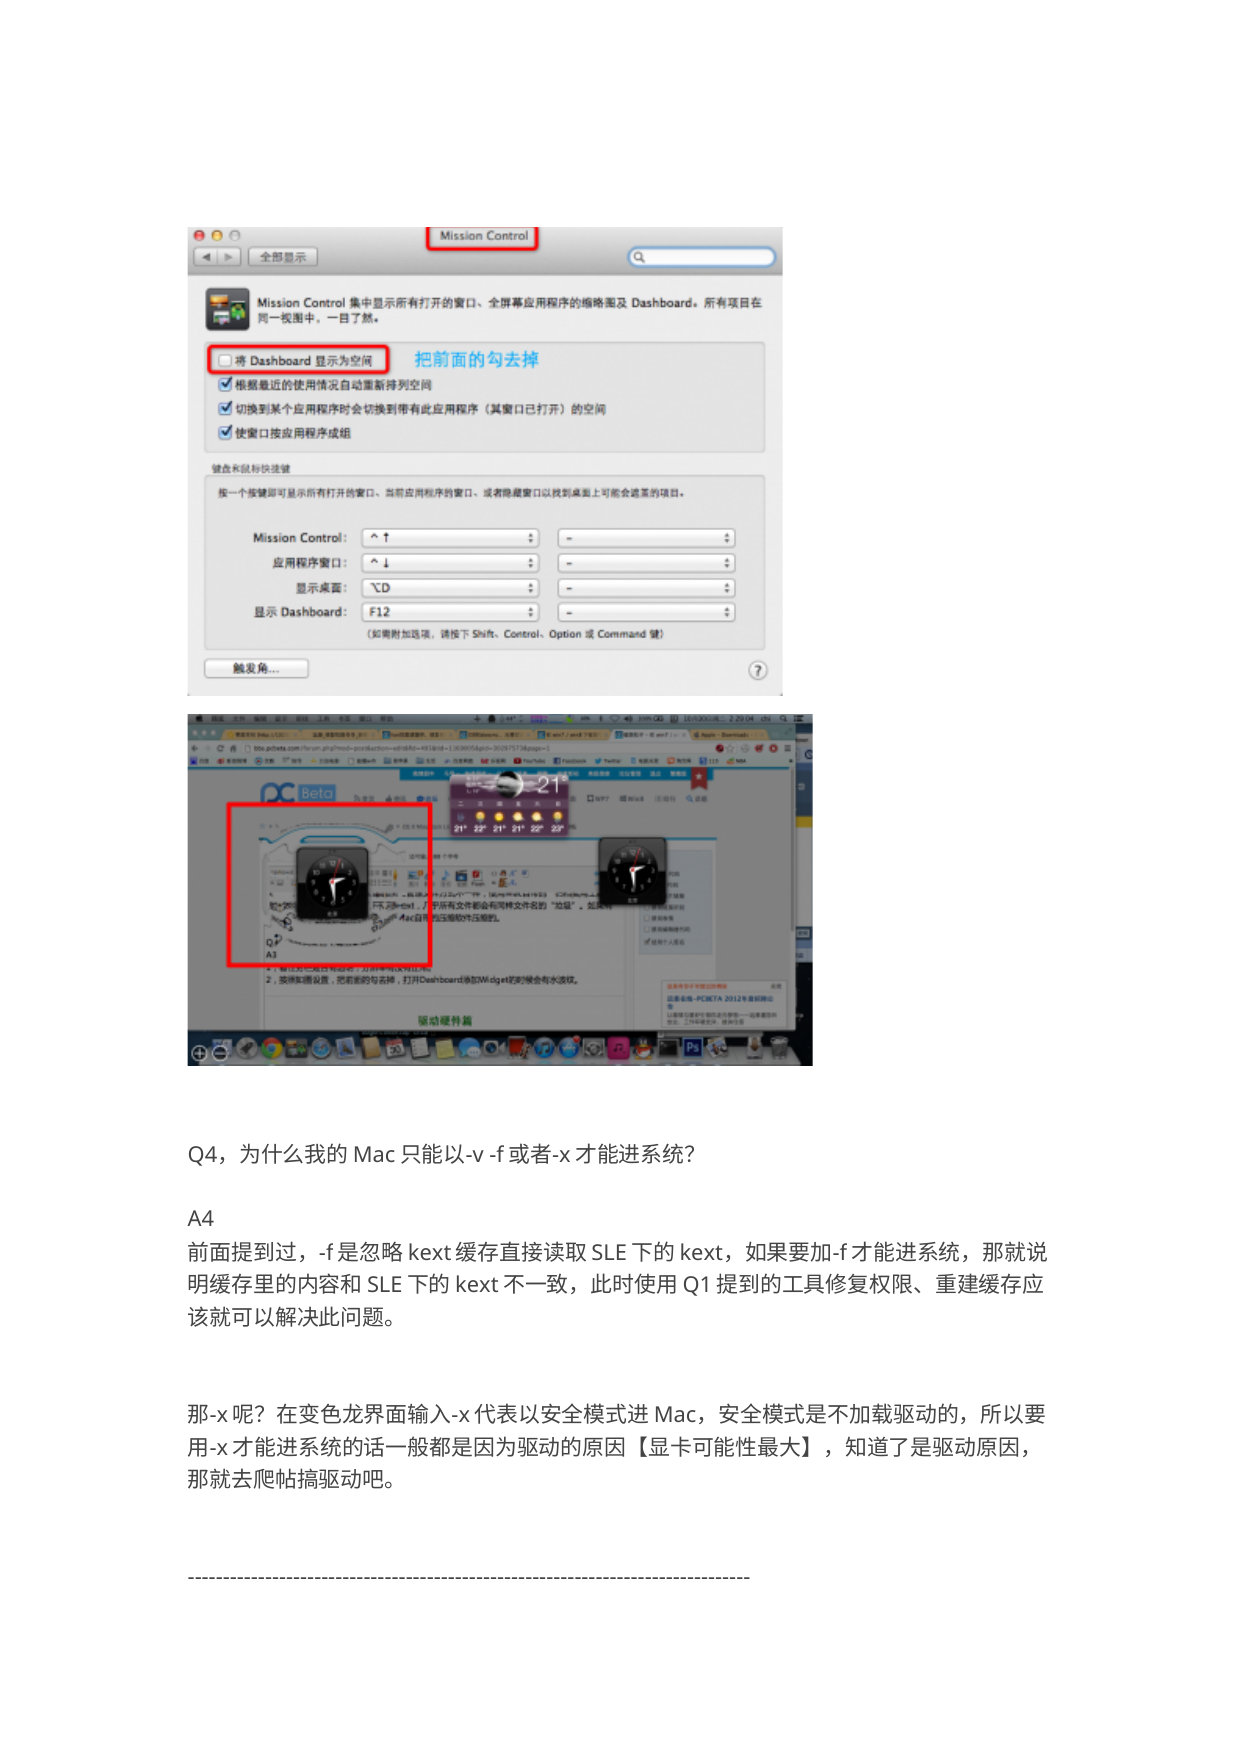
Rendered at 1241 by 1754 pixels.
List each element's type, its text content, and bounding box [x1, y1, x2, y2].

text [187, 162, 1053, 1559]
text -------------------------------------------------------------------------------- [187, 1559, 1053, 1592]
picture [187, 714, 813, 1066]
picture [187, 227, 783, 696]
